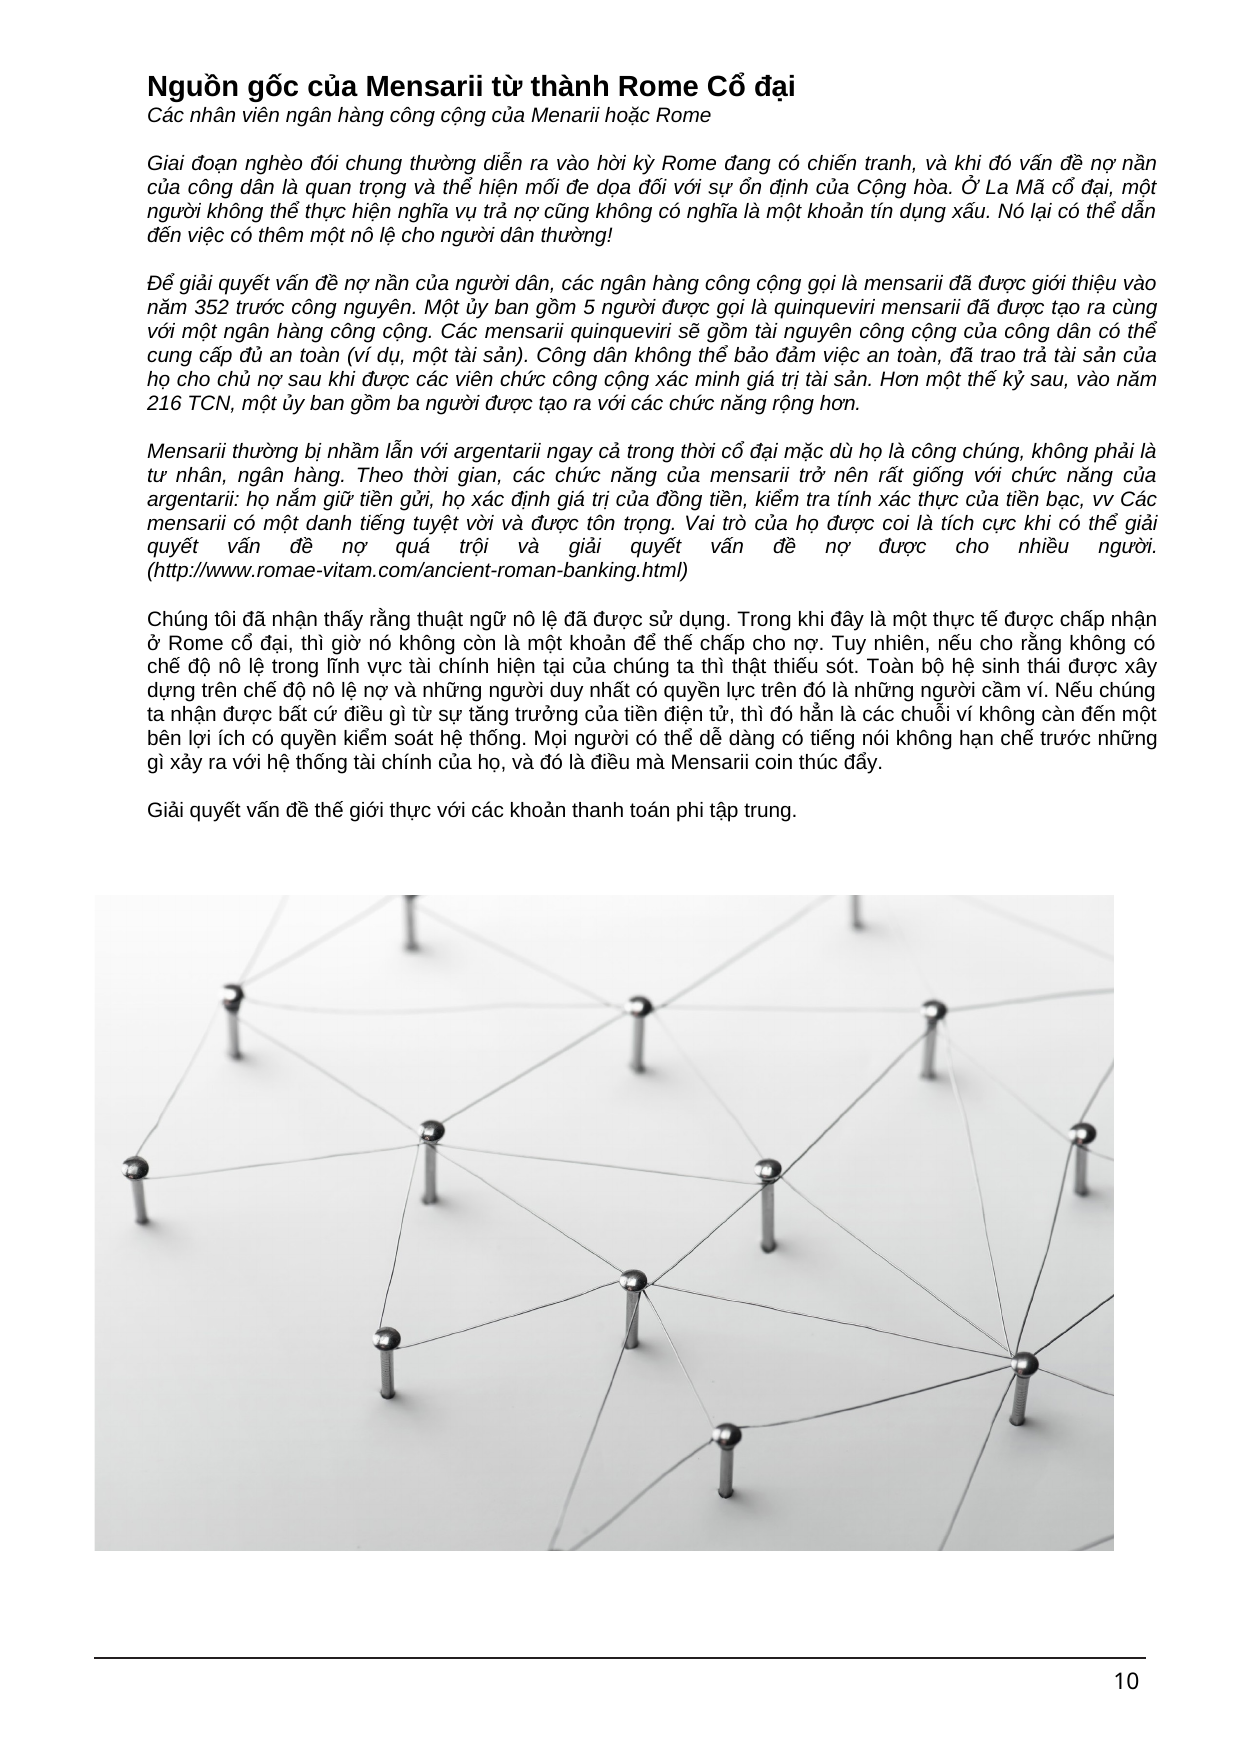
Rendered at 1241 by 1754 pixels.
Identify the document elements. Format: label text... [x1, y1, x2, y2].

text Các nhân viên ngân hàng công cộng của Menarii hoặc Rome [147, 102, 1159, 126]
text Để giải quyết vấn đề nợ nần của người dân, các ngân hàng công cộng gọi là mensarii đã được giới thiệu vào năm 352 trước công nguyên. Một ủy ban gồm 5 người được gọi là quinqueviri mensarii đã được tạo ra cùng với một ngân hàng công cộng. Các mensarii quinqueviri sẽ gồm tài nguyên công cộng của công dân có thể cung cấp đủ an toàn (ví dụ, một tài sản). Công dân không thể bảo đảm việc an toàn, đã trao trả tài sản của họ cho chủ nợ sau khi được các viên chức công cộng xác minh giá trị tài sản. Hơn một thế kỷ sau, vào năm 216 TCN, một ủy ban gồm ba người được tạo ra với các chức năng rộng hơn. [147, 271, 1159, 414]
text Mensarii thường bị nhầm lẫn với argentarii ngay cả trong thời cổ đại mặc dù họ là công chúng, không phải là tư nhân, ngân hàng. Theo thời gian, các chức năng của mensarii trở nên rất giống với chức năng của argentarii: họ nắm giữ tiền gửi, họ xác định giá trị của đồng tiền, kiểm tra tính xác thực của tiền bạc, vv Các mensarii có một danh tiếng tuyệt vời và được tôn trọng. Vai trò của họ được coi là tích cực khi có thể giải quyết vấn đề nợ quá trội và giải quyết vấn đề nợ được cho nhiều người. (http://www.romae-vitam.com/ancient-roman-banking.html) [147, 438, 1159, 582]
subtitle Nguồn gốc của Mensarii từ thành Rome Cổ đại [147, 69, 1159, 102]
text Chúng tôi đã nhận thấy rằng thuật ngữ nô lệ đã được sử dụng. Trong khi đây là một thực tế được chấp nhận ở Rome cổ đại, thì giờ nó không còn là một khoản để thế chấp cho nợ. Tuy nhiên, nếu cho rằng không có chế độ nô lệ trong lĩnh vực tài chính hiện tại của chúng ta thì thật thiếu sót. Toàn bộ hệ sinh thái được xây dựng trên chế độ nô lệ nợ và những người duy nhất có quyền lực trên đó là những người cầm ví. Nếu chúng ta nhận được bất cứ điều gì từ sự tăng trưởng của tiền điện tử, thì đó hẳn là các chuỗi ví không càn đến một bên lợi ích có quyền kiểm soát hệ thống. Mọi người có thể dễ dàng có tiếng nói không hạn chế trước những gì xảy ra với hệ thống tài chính của họ, và đó là điều mà Mensarii coin thúc đẩy. [147, 606, 1159, 774]
picture [94, 895, 1114, 1551]
text Giải quyết vấn đề thế giới thực với các khoản thanh toán phi tập trung. [147, 798, 1159, 822]
text Giai đoạn nghèo đói chung thường diễn ra vào hời kỳ Rome đang có chiến tranh, và khi đó vấn đề nợ nần của công dân là quan trọng và thể hiện mối đe dọa đối với sự ổn định của Cộng hòa. Ở La Mã cổ đại, một người không thể thực hiện nghĩa vụ trả nợ cũng không có nghĩa là một khoản tín dụng xấu. Nó lại có thể dẫn đến việc có thêm một nô lệ cho người dân thường! [147, 151, 1159, 246]
